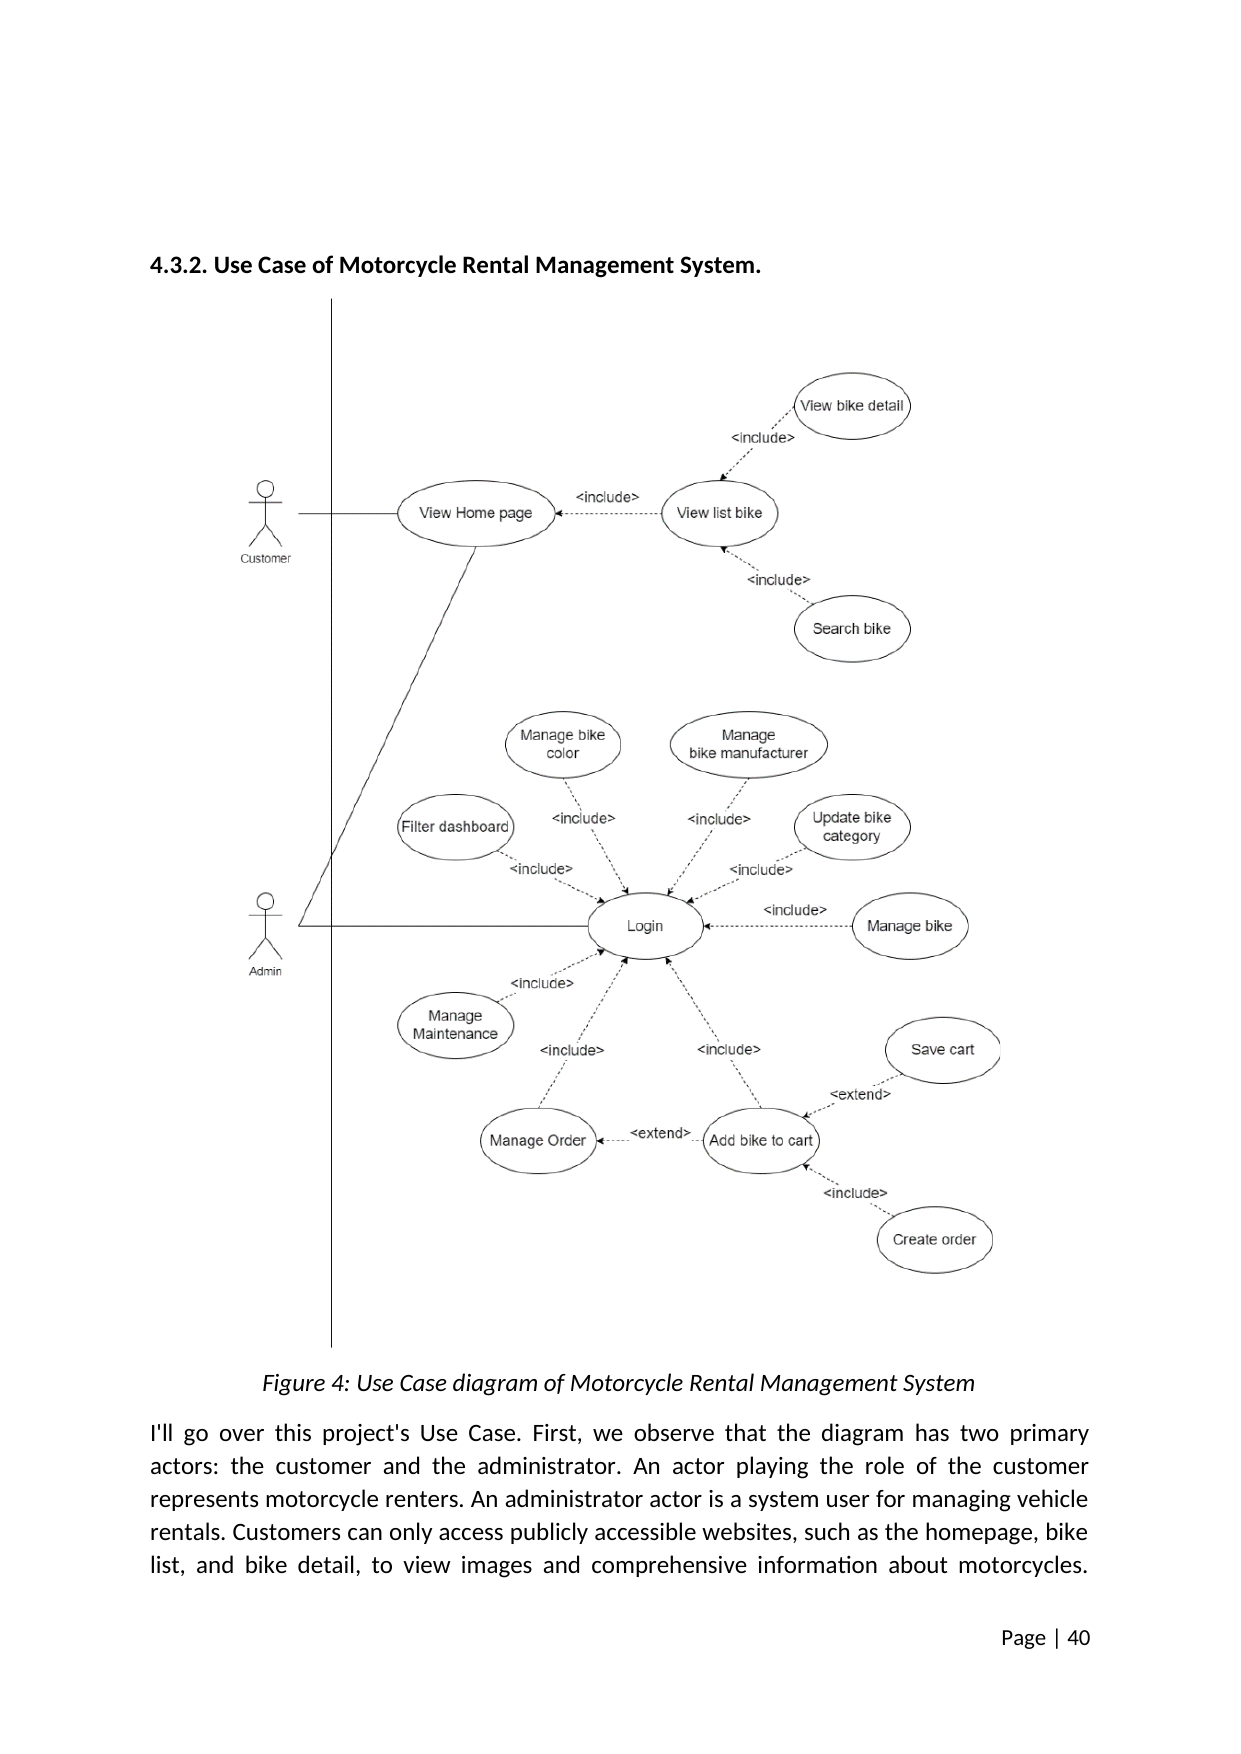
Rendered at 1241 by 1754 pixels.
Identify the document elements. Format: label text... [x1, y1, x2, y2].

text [150, 1417, 1090, 1579]
text 4.3.2. Use Case of Motorcycle Rental Management System. [150, 249, 1090, 280]
picture [240, 298, 1001, 1349]
text Figure 4: Use Case diagram of Motorcycle Rental Management System [150, 1368, 1090, 1398]
